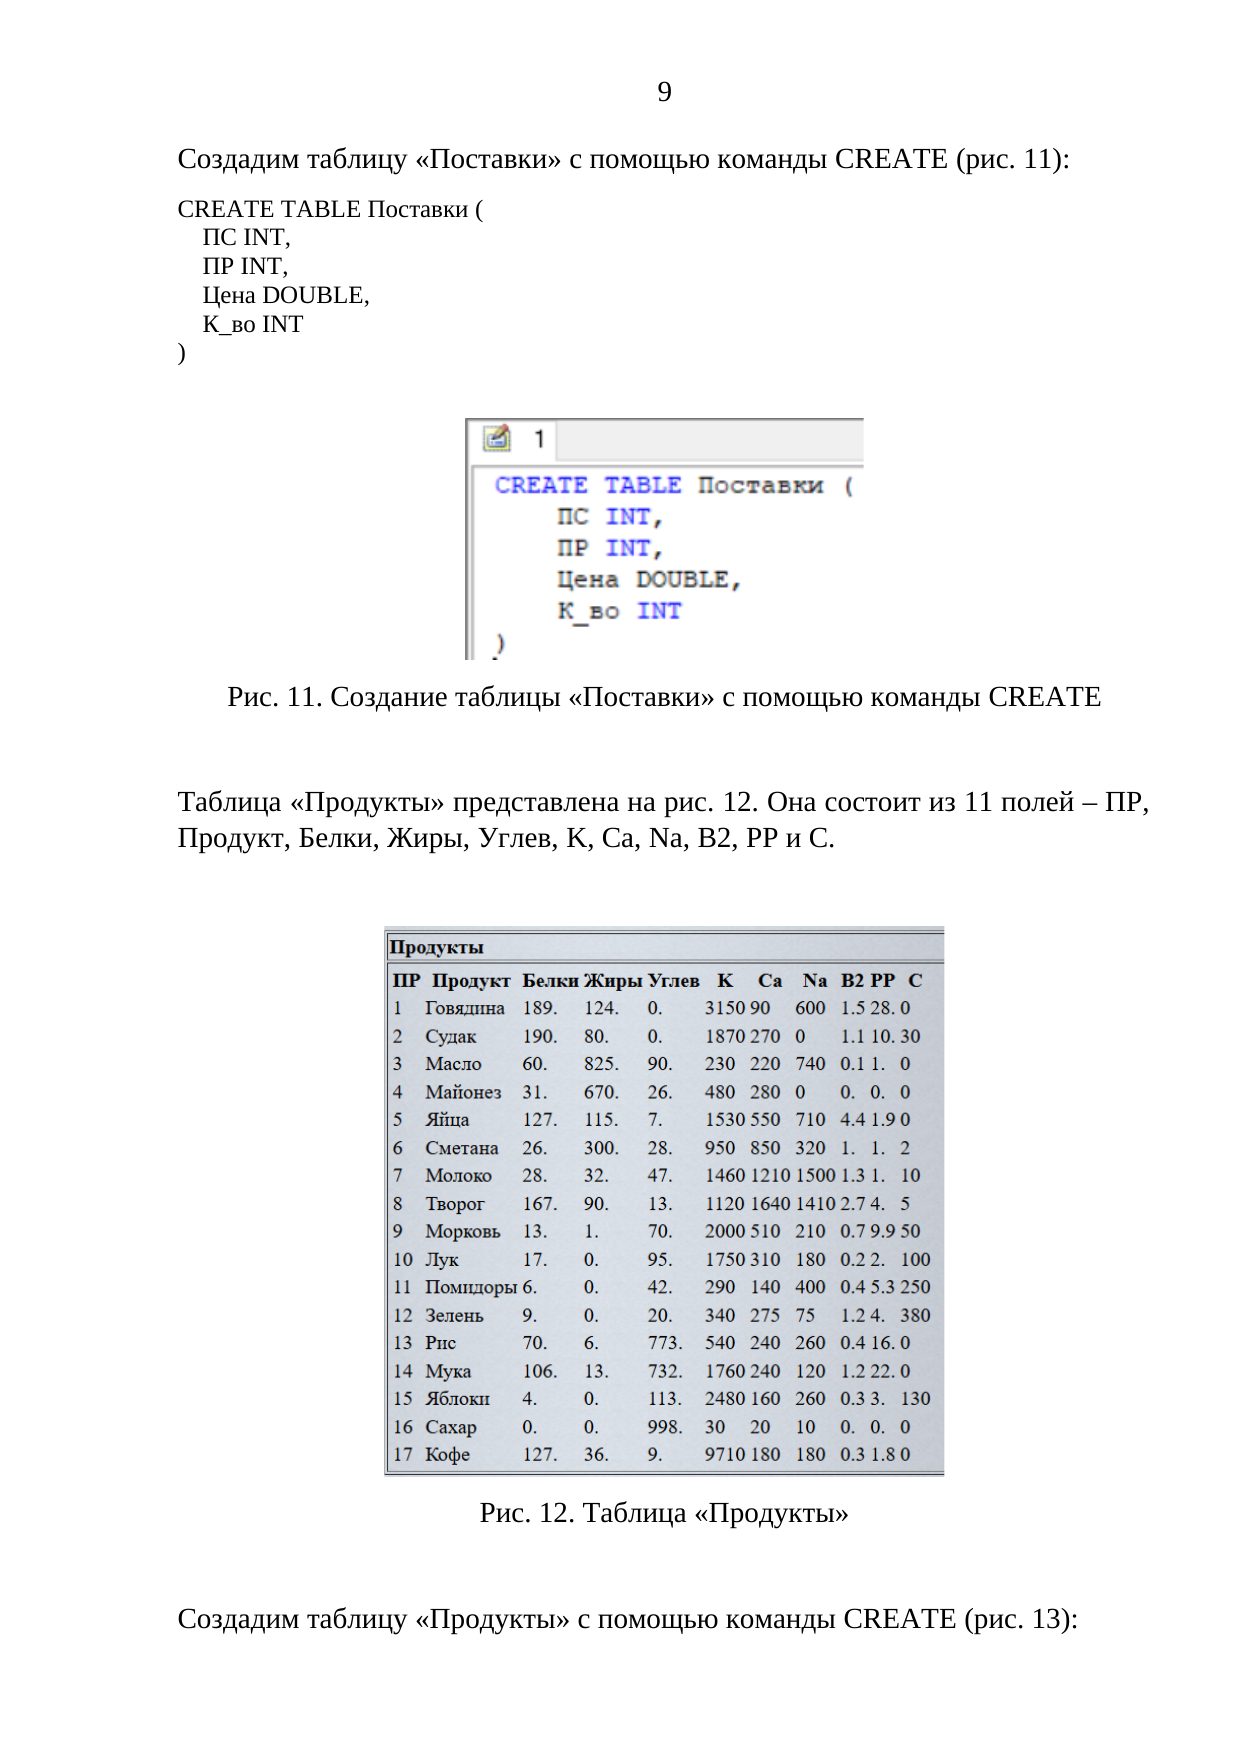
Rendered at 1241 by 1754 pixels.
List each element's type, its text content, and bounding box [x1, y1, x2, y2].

text Рис. 11. Создание таблицы «Поставки» с помощью команды CREATE [177, 679, 1152, 712]
text Рис. 12. Таблица «Продукты» [177, 1496, 1152, 1529]
text Создадим таблицу «Поставки» с помощью команды CREATE (рис. 11): [177, 141, 1152, 174]
text ПР INT, [177, 251, 1152, 280]
picture [384, 926, 945, 1477]
text ПС INT, [177, 222, 1152, 251]
text Таблица «Продукты» представлена на рис. 12. Она состоит из 11 полей – ПР, Продукт, Белки, Жиры, Углев, K, Ca, Na, B2, PP и C. [177, 784, 1152, 854]
text Создадим таблицу «Продукты» с помощью команды CREATE (рис. 13): [177, 1601, 1152, 1635]
text Цена DOUBLE, [177, 280, 1152, 309]
text К_во INT [177, 309, 1152, 337]
picture [465, 418, 864, 660]
text ) [177, 337, 1152, 366]
text CREATE TABLE Поставки ( [177, 194, 1152, 222]
